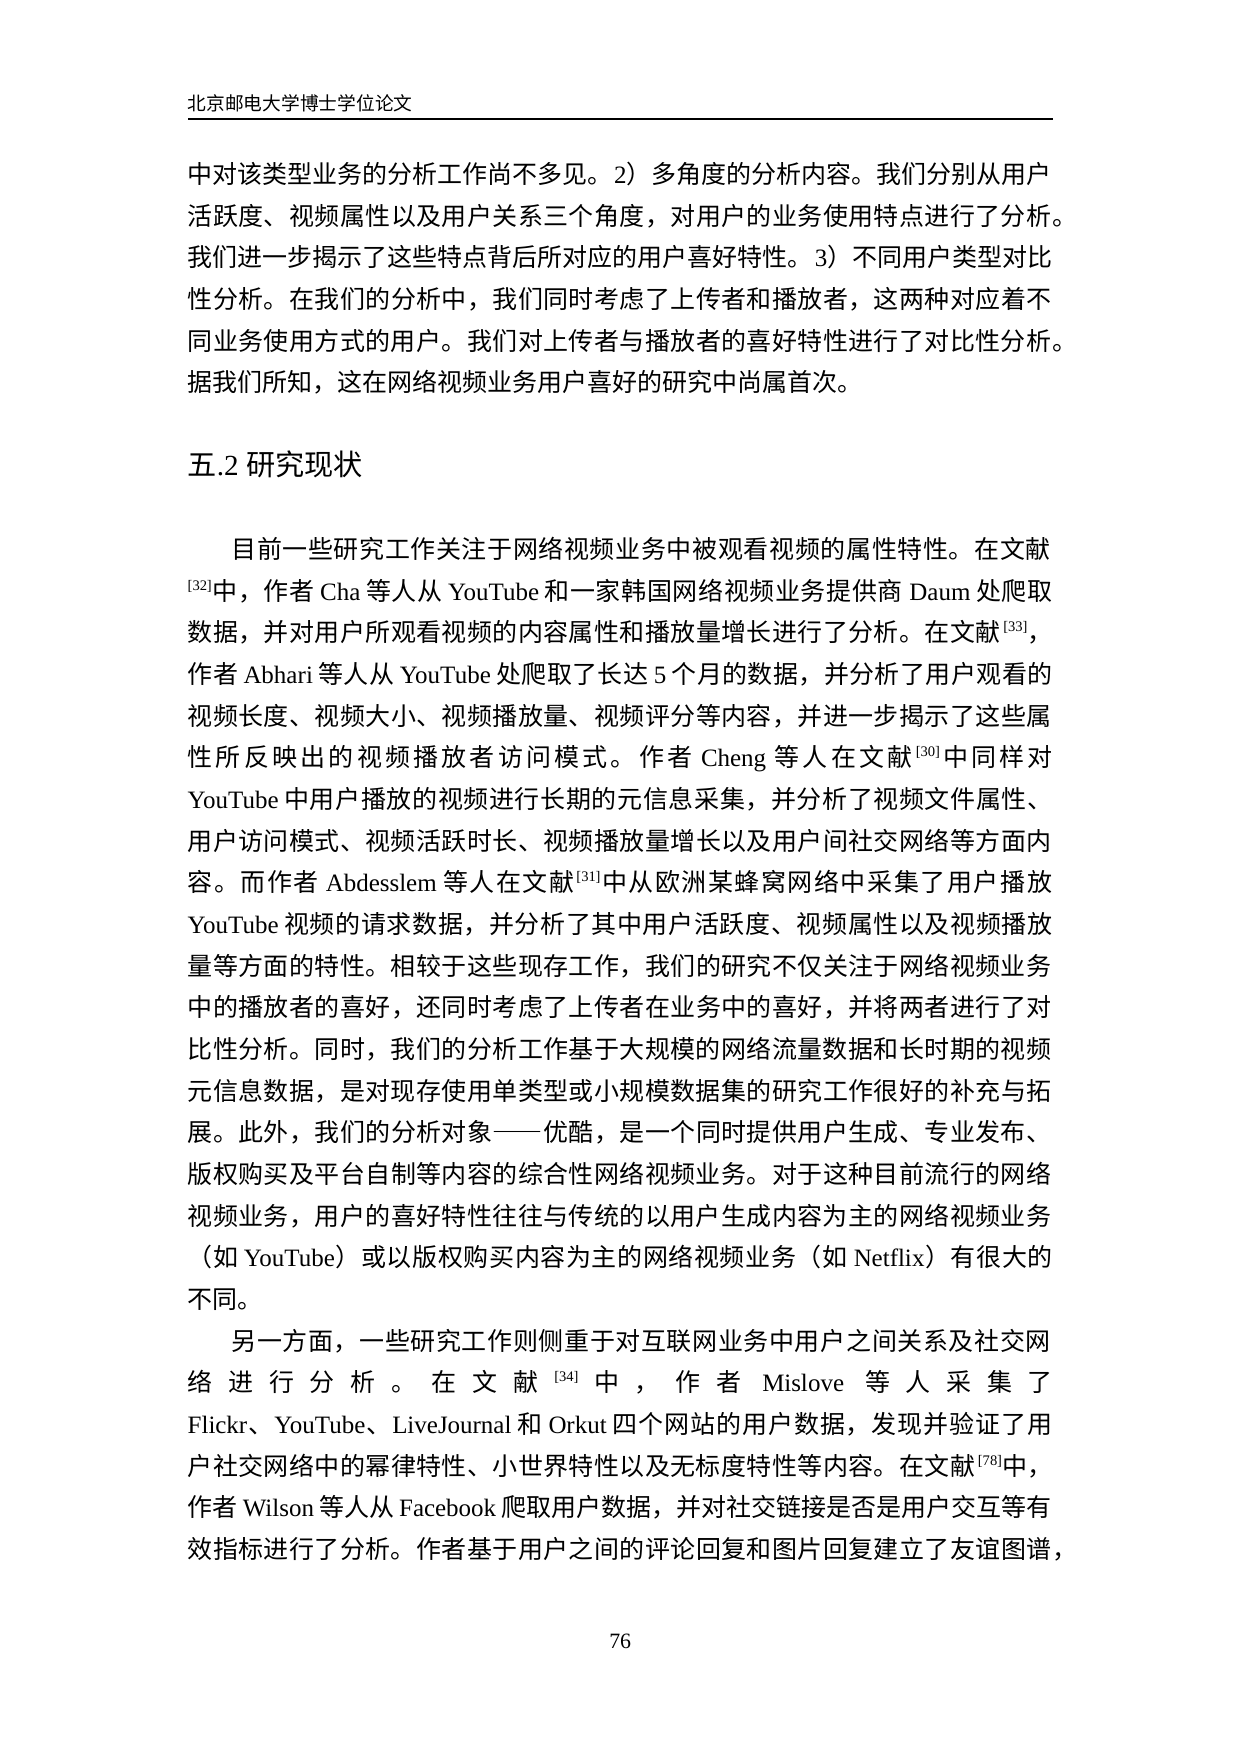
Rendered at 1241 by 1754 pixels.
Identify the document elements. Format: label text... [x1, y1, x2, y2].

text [187, 150, 1053, 400]
text 目前一些研究工作关注于网络视频业务中被观看视频的属性特性。在文献[32]中，作者Cha等人从YouTube和一家韩国网络视频业务提供商Daum处爬取数据，并对用户所观看视频的内容属性和播放量增长进行了分析。在文献[33]，作者Abhari等人从YouTube处爬取了长达5个月的数据，并分析了用户观看的视频长度、视频大小、视频播放量、视频评分等内容，并进一步揭示了这些属性所反映出的视频播放者访问模式。作者Cheng等人在文献[30]中同样对YouTube中用户播放的视频进行长期的元信息采集，并分析了视频文件属性、用户访问模式、视频活跃时长、视频播放量增长以及用户间社交网络等方面内容。而作者Abdesslem等人在文献[31]中从欧洲某蜂窝网络中采集了用户播放YouTube视频的请求数据，并分析了其中用户活跃度、视频属性以及视频播放量等方面的特性。相较于这些现存工作，我们的研究不仅关注于网络视频业务中的播放者的喜好，还同时考虑了上传者在业务中的喜好，并将两者进行了对比性分析。同时，我们的分析工作基于大规模的网络流量数据和长时期的视频元信息数据，是对现存使用单类型或小规模数据集的研究工作很好的补充与拓展。此外，我们的分析对象——优酷，是一个同时提供用户生成、专业发布、版权购买及平台自制等内容的综合性网络视频业务。对于这种目前流行的网络视频业务，用户的喜好特性往往与传统的以用户生成内容为主的网络视频业务（如YouTube）或以版权购买内容为主的网络视频业务（如Netflix）有很大的不同。 [187, 525, 1053, 1317]
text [187, 1317, 1053, 1567]
text 研究现状 [187, 442, 1053, 483]
